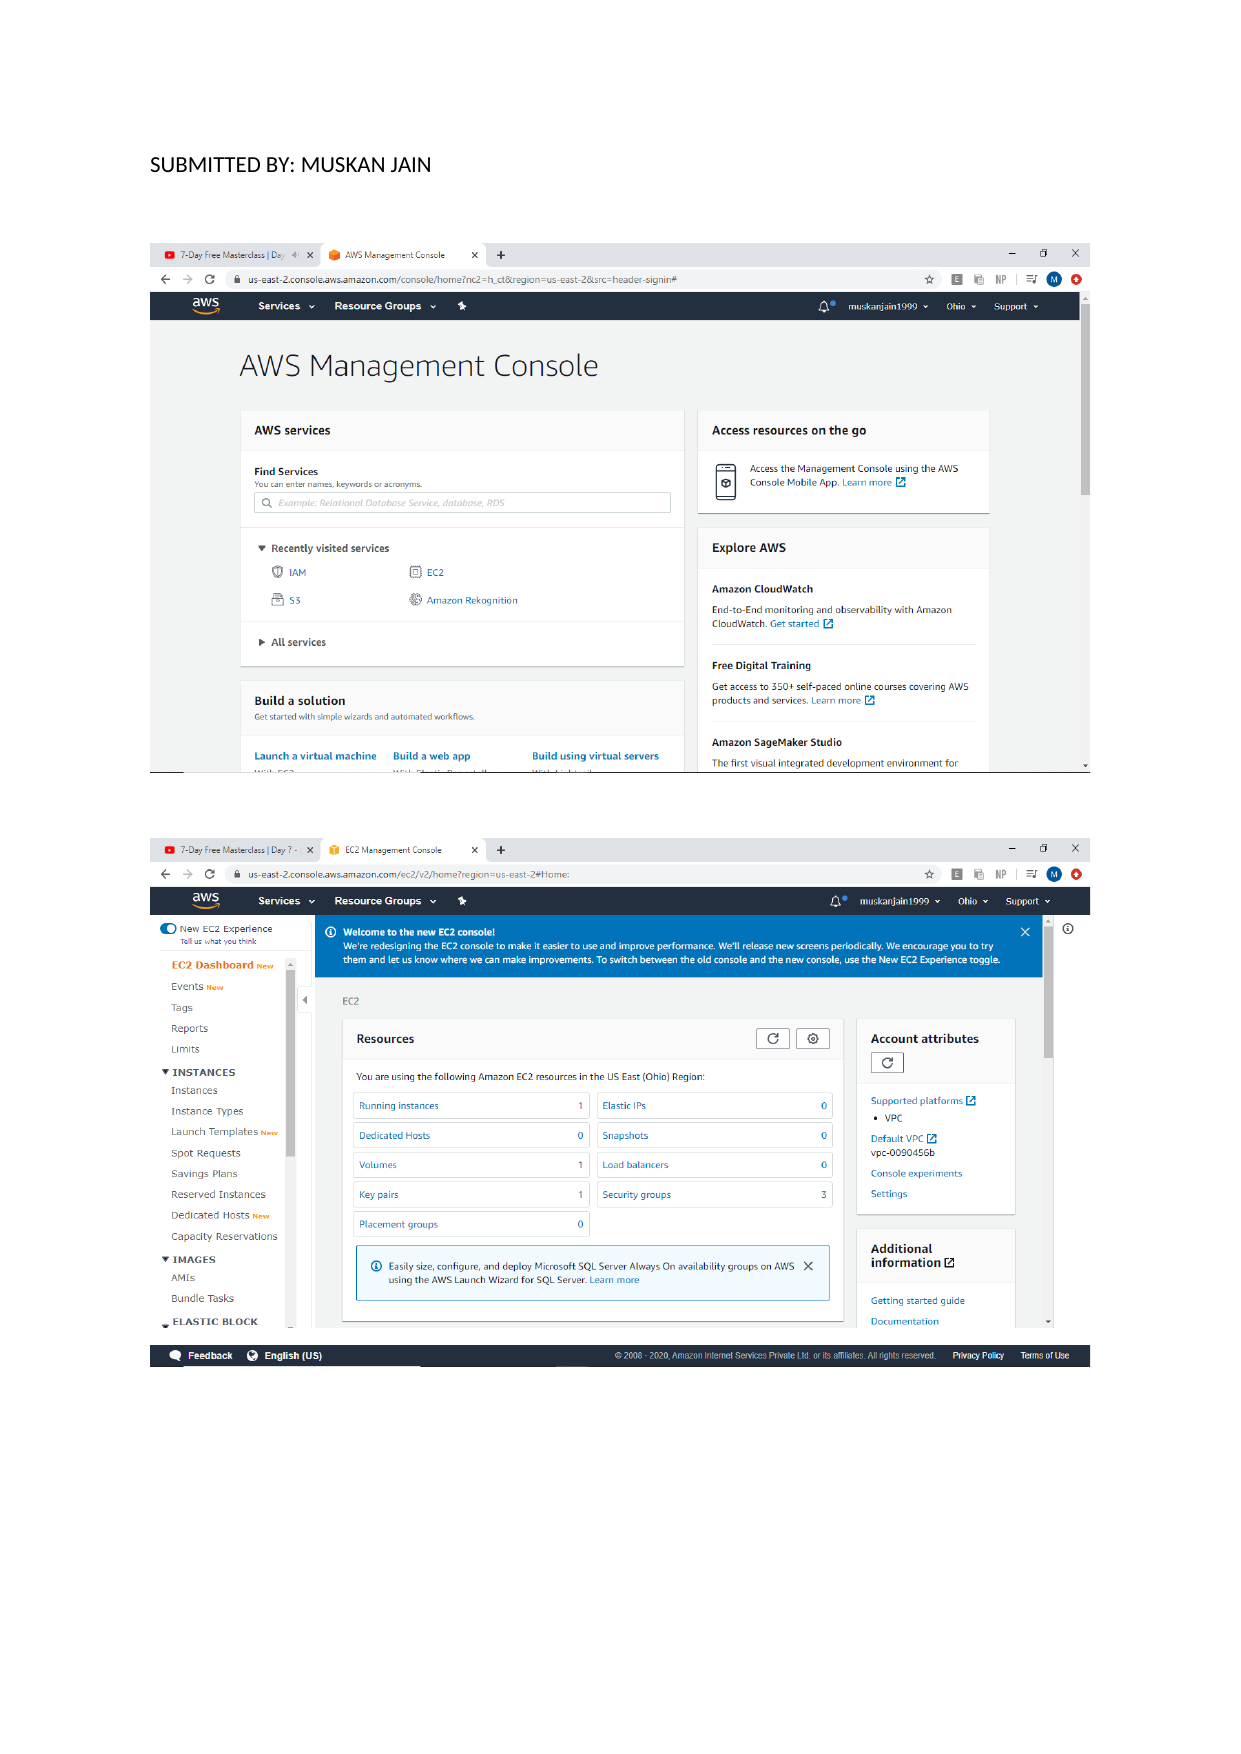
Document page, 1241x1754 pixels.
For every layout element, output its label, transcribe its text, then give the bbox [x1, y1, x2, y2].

text SUBMITTED BY: MUSKAN JAIN [150, 150, 1090, 178]
picture [150, 838, 1091, 1367]
picture [150, 243, 1091, 773]
